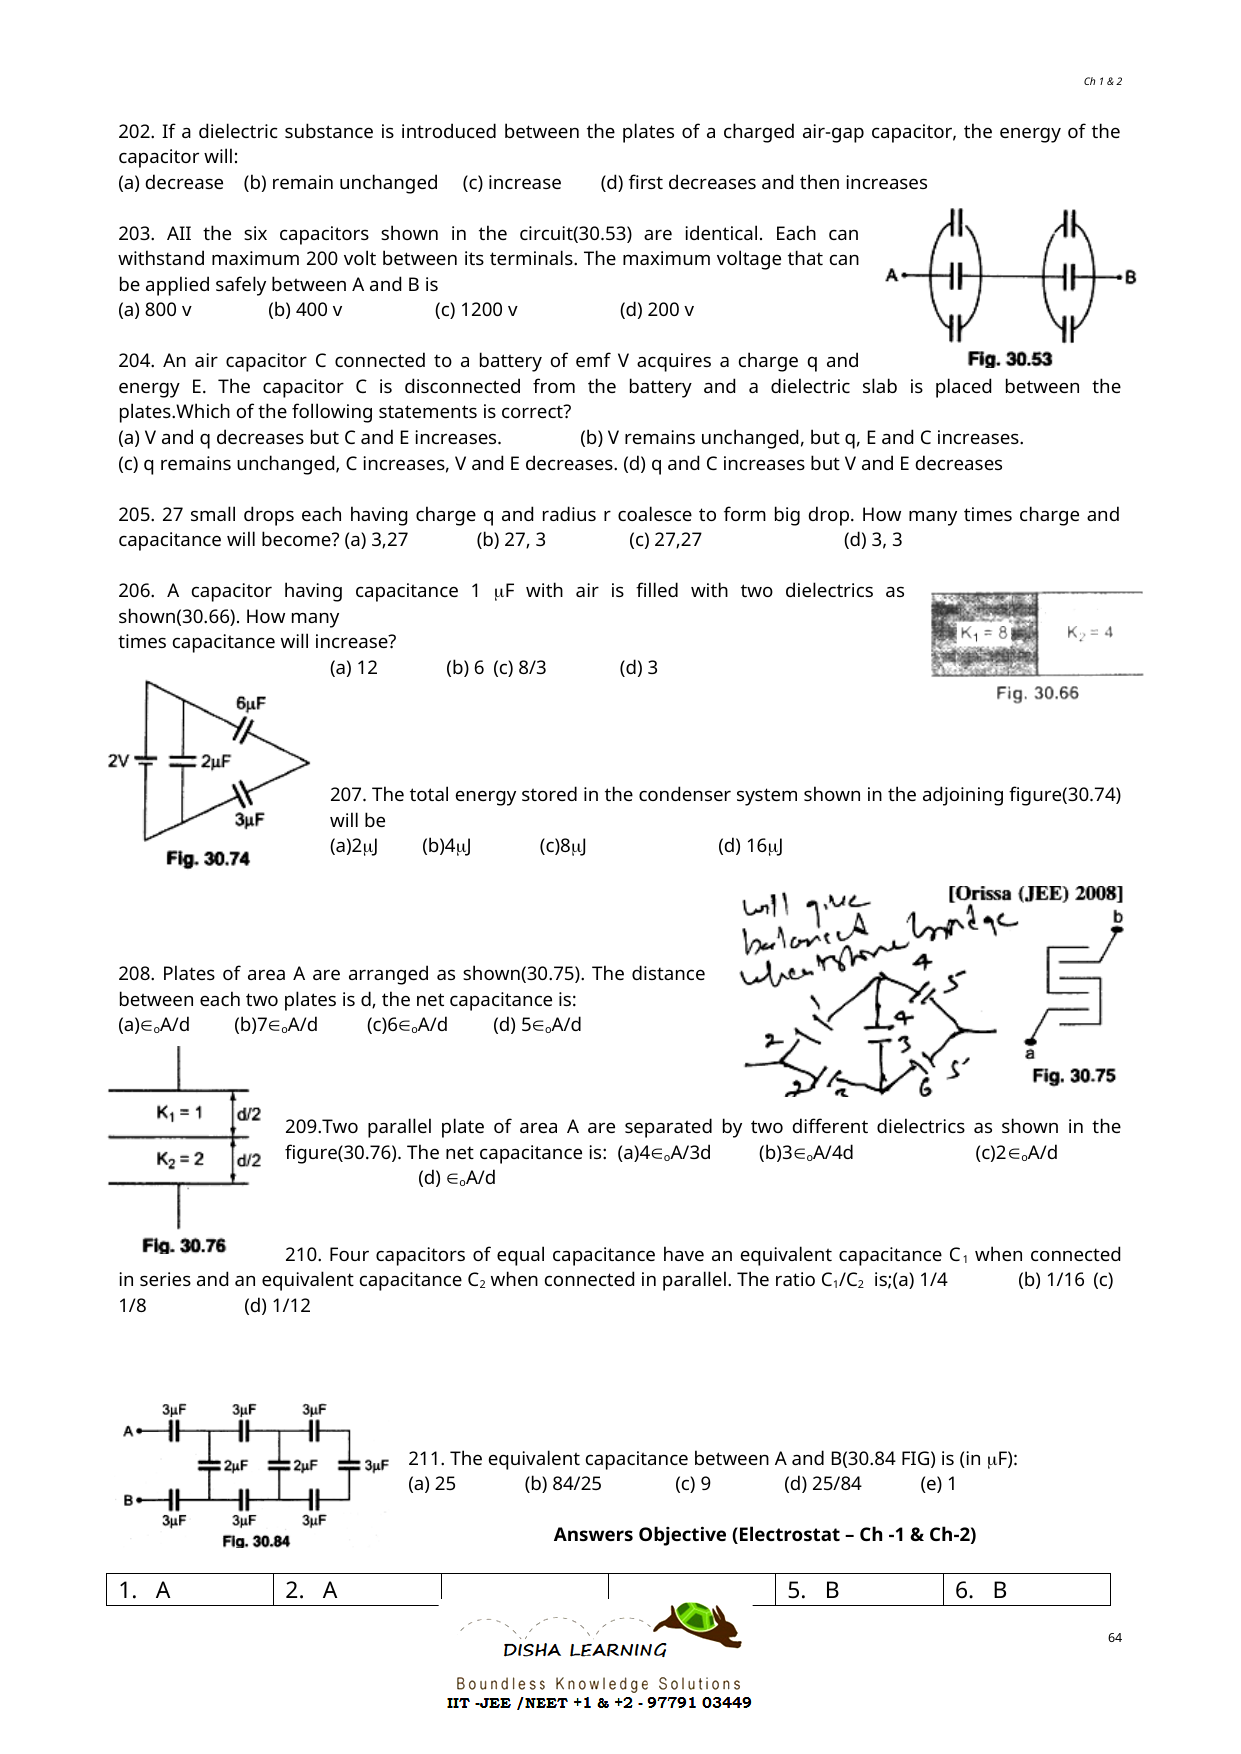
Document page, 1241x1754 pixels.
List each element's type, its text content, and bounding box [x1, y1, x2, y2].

text 202. If a dielectric substance is introduced between the plates of a charged air-gap capacitor, the energy of the capacitor will: [118, 118, 1122, 169]
text (a) 25 (b) 84/25 (c) 9 (d) 25/84 (e) 1 [390, 1471, 1122, 1496]
text 208. Plates of area A are arranged as shown(30.75). The distance between each two plates is d, the net capacitance is: [118, 960, 725, 1011]
text (a) decrease (b) remain unchanged (c) increase (d) first decreases and then increases [118, 169, 1122, 195]
text 211. The equivalent capacitance between A and B(30.84 FIG) is (in F): [390, 1445, 1122, 1471]
text 206. A capacitor having capacitance 1 F with air is filled with two dielectrics as shown(30.66). How many [118, 577, 1122, 628]
text (a)2J (b)4J (c)8J (d) 16J [311, 833, 1122, 858]
table_header A [274, 1574, 441, 1605]
text Answers Objective (Electrostat – Ch -1 & Ch-2) [390, 1522, 1122, 1547]
text 210. Four capacitors of equal capacitance have an equivalent capacitance C1 when connected in series and an equivalent capacitance C2 when connected in parallel. The ratio C1/C2 is;(a) 1/4 (b) 1/16 (c) 1/8 (d) 1/12 [118, 1241, 1122, 1318]
table_header B [776, 1574, 943, 1605]
text 207. The total energy stored in the condenser system shown in the adjoining figure(30.74) will be [311, 782, 1122, 833]
text 203. AII the six capacitors shown in the circuit(30.53) are identical. Each can withstand maximum 200 volt between its terminals. The maximum voltage that can be applied safely between A and B is [118, 220, 880, 297]
text (c) q remains unchanged, C increases, V and E decreases. (d) q and C increases but V and E decreases [118, 450, 1122, 475]
text (a) 12 (b) 6 (c) 8/3 (d) 3 [118, 654, 924, 679]
table_header B [944, 1574, 1110, 1605]
text 204. An air capacitor C connected to a battery of emf V acquires a charge q and energy E. The capacitor C is disconnected from the battery and a dielectric slab is placed between the plates.Which of the following statements is correct? [118, 348, 1122, 424]
text (a) 800 v (b) 400 v (c) 1200 v (d) 200 v [118, 297, 880, 322]
text 205. 27 small drops each having charge q and radius r coalesce to form big drop. How many times charge and capacitance will become? (a) 3,27 (b) 27, 3 (c) 27,27 (d) 3, 3 [118, 501, 1122, 552]
table_header A [107, 1574, 273, 1605]
text 209.Two parallel plate of area A are separated by two different dielectrics as shown in the figure(30.76). The net capacitance is: (a)4oA/3d (b)3oA/4d (c)2oA/d (d) oA/d [267, 1113, 1122, 1190]
text times capacitance will increase? [118, 628, 924, 654]
text (a) V and q decreases but C and E increases. (b) V remains unchanged, but q, E and C increases. [118, 424, 1122, 450]
text (a)oA/d (b)7oA/d (c)6oA/d (d) 5oA/d [118, 1011, 725, 1037]
table_header C [609, 1574, 775, 1605]
table_header E [442, 1574, 608, 1599]
